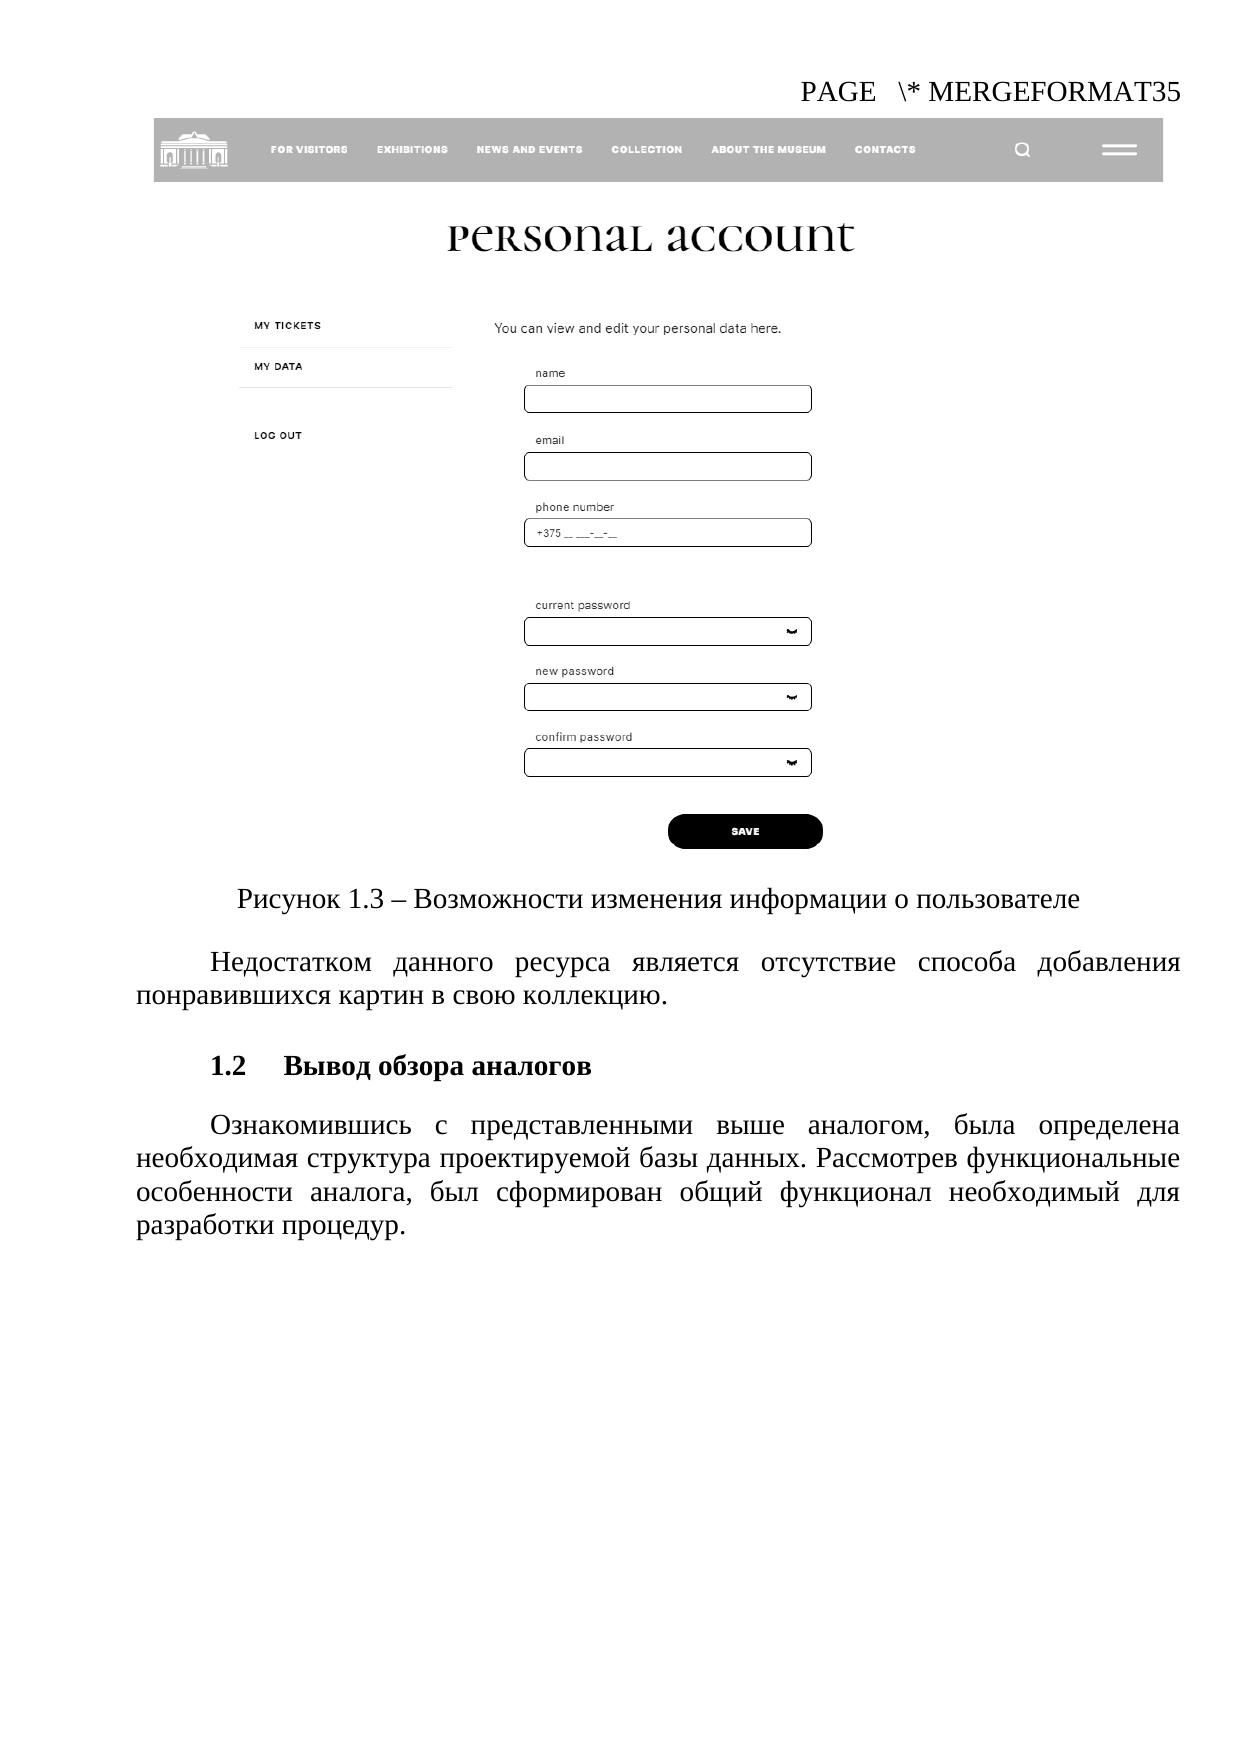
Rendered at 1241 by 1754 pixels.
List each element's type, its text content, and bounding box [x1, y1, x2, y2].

text Рисунок 1.3 – Возможности изменения информации о пользователе [136, 881, 1181, 914]
picture [153, 118, 1164, 856]
text Ознакомившись с представленными выше аналогом, была определена необходимая структура проектируемой базы данных. Рассмотрев функциональные особенности аналога, был сформирован общий функционал необходимый для разработки процедур. [136, 1107, 1181, 1241]
text Недостатком данного ресурса является отсутствие способа добавления понравившихся картин в свою коллекцию. [136, 944, 1181, 1011]
list Вывод обзора аналогов [136, 1048, 1181, 1082]
